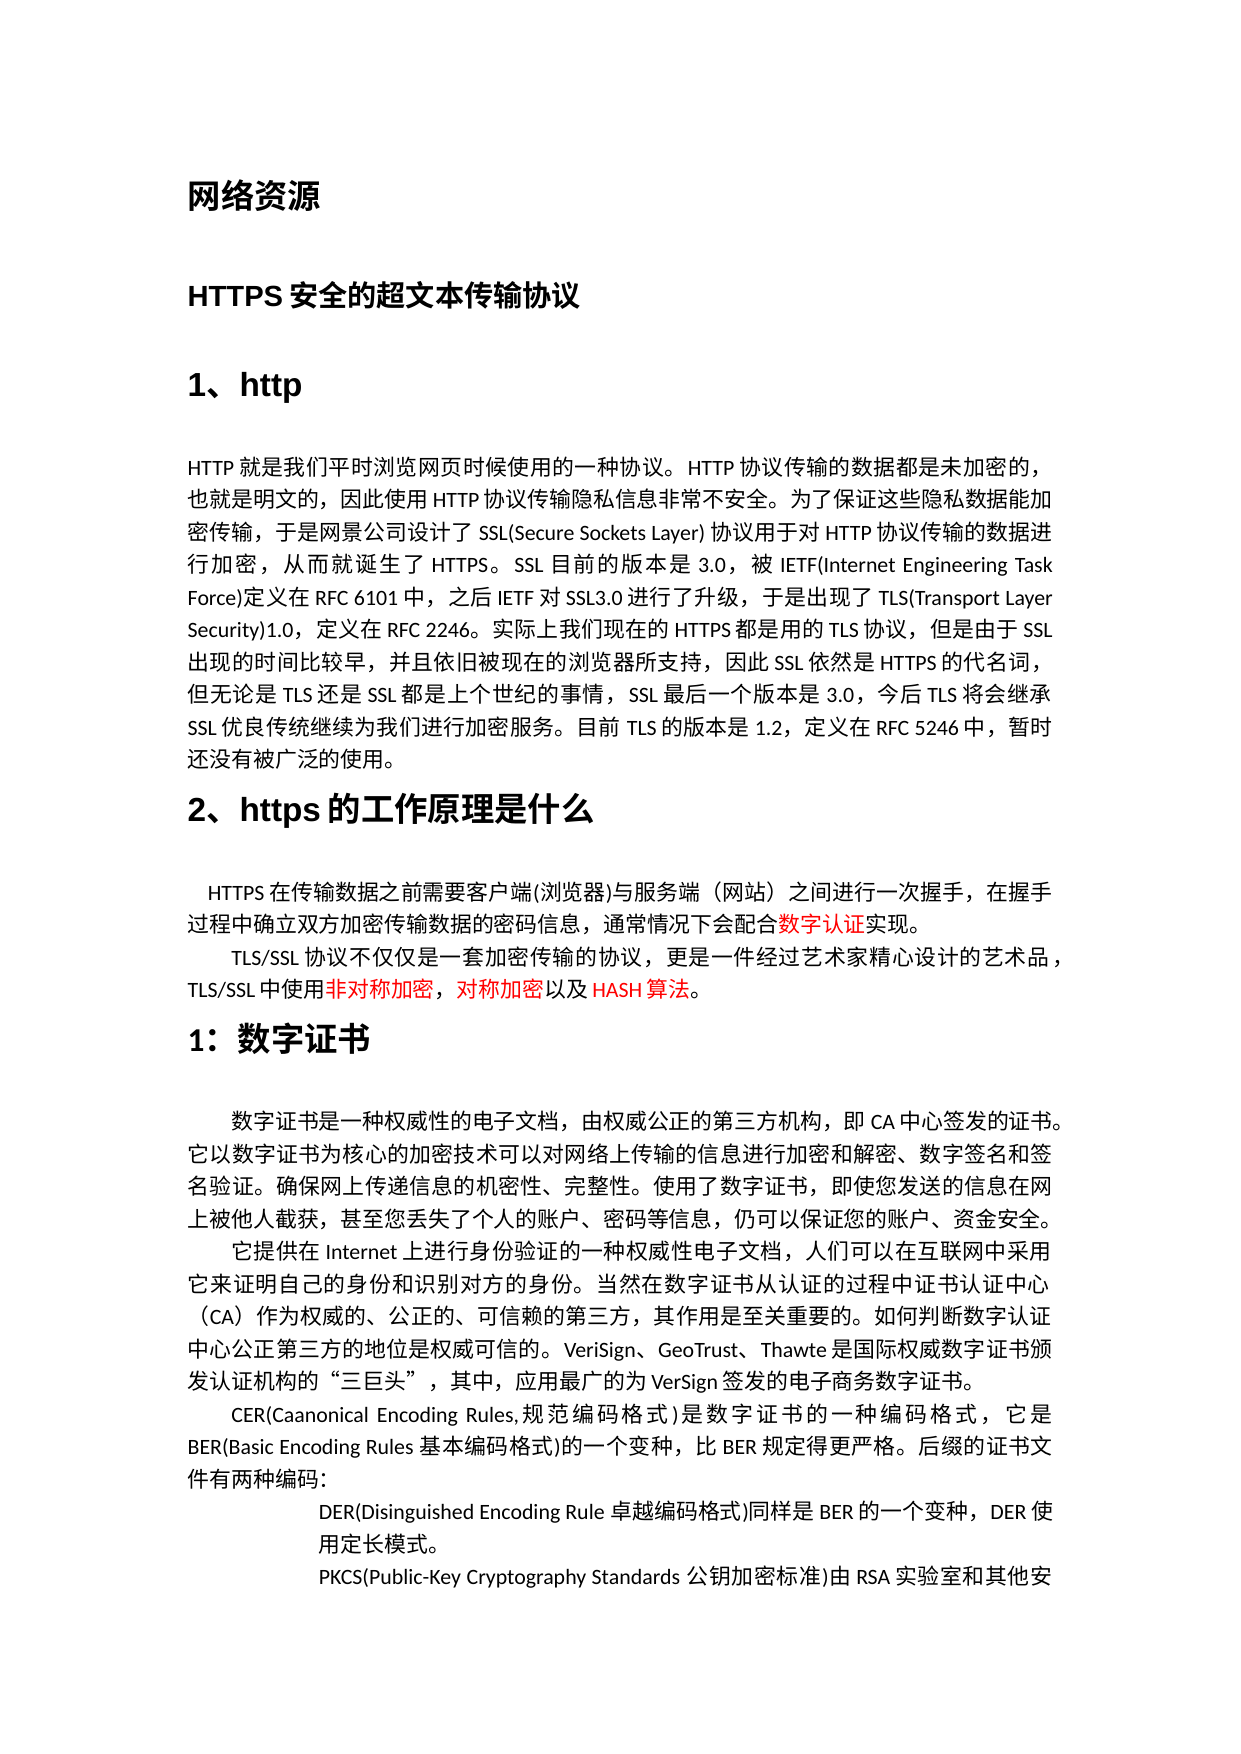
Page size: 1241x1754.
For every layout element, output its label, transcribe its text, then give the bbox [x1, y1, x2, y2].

text DER(Disinguished Encoding Rule 卓越编码格式)同样是BER的一个变种，DER使 用定长模式。 [275, 1494, 1053, 1559]
subtitle 网络资源 [187, 162, 1053, 227]
text CER(Caanonical Encoding Rules,规范编码格式)是数字证书的一种编码格式，它是BER(Basic Encoding Rules 基本编码格式)的一个变种，比BER规定得更严格。后缀的证书文件有两种编码： [187, 1396, 1053, 1494]
subtitle HTTPS安全的超文本传输协议 [187, 262, 1053, 327]
text 它提供在Internet上进行身份验证的一种权威性电子文档，人们可以在互联网中采用它来证明自己的身份和识别对方的身份。当然在数字证书从认证的过程中证书认证中心（CA）作为权威的、公正的、可信赖的第三方，其作用是至关重要的。如何判断数字认证中心公正第三方的地位是权威可信的。VeriSign、GeoTrust、Thawte是国际权威数字证书颁发认证机构的“三巨头”，其中，应用最广的为VerSign签发的电子商务数字证书。 [187, 1234, 1053, 1396]
text 数字证书是一种权威性的电子文档，由权威公正的第三方机构，即CA中心签发的证书。它以数字证书为核心的加密技术可以对网络上传输的信息进行加密和解密、数字签名和签名验证。确保网上传递信息的机密性、完整性。使用了数字证书，即使您发送的信息在网上被他人截获，甚至您丢失了个人的账户、密码等信息，仍可以保证您的账户、资金安全。 [187, 1104, 1053, 1234]
text HTTPS在传输数据之前需要客户端(浏览器)与服务端（网站）之间进行一次握手，在握手过程中确立双方加密传输数据的密码信息，通常情况下会配合数字认证实现。 [187, 874, 1053, 939]
text TLS/SSL协议不仅仅是一套加密传输的协议，更是一件经过艺术家精心设计的艺术品，TLS/SSL中使用非对称加密，对称加密以及HASH算法。 [187, 939, 1053, 1004]
text HTTP就是我们平时浏览网页时候使用的一种协议。HTTP协议传输的数据都是未加密的，也就是明文的，因此使用HTTP协议传输隐私信息非常不安全。为了保证这些隐私数据能加密传输，于是网景公司设计了SSL(Secure Sockets Layer) 协议用于对HTTP协议传输的数据进行加密，从而就诞生了HTTPS。SSL目前的版本是3.0，被IETF(Internet Engineering Task Force)定义在RFC 6101中，之后IETF对SSL3.0进行了升级，于是出现了TLS(Transport Layer Security)1.0，定义在RFC 2246。实际上我们现在的HTTPS都是用的TLS协议，但是由于SSL出现的时间比较早，并且依旧被现在的浏览器所支持，因此SSL依然是HTTPS的代名词，但无论是TLS还是SSL都是上个世纪的事情，SSL最后一个版本是3.0，今后TLS将会继承SSL优良传统继续为我们进行加密服务。目前TLS的版本是1.2，定义在RFC 5246中，暂时还没有被广泛的使用。 [187, 449, 1053, 774]
subtitle 1：数字证书 [187, 1004, 1053, 1069]
subtitle 2、https的工作原理是什么 [187, 774, 1053, 839]
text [275, 1559, 1053, 1591]
subtitle 1、http [187, 350, 1053, 415]
